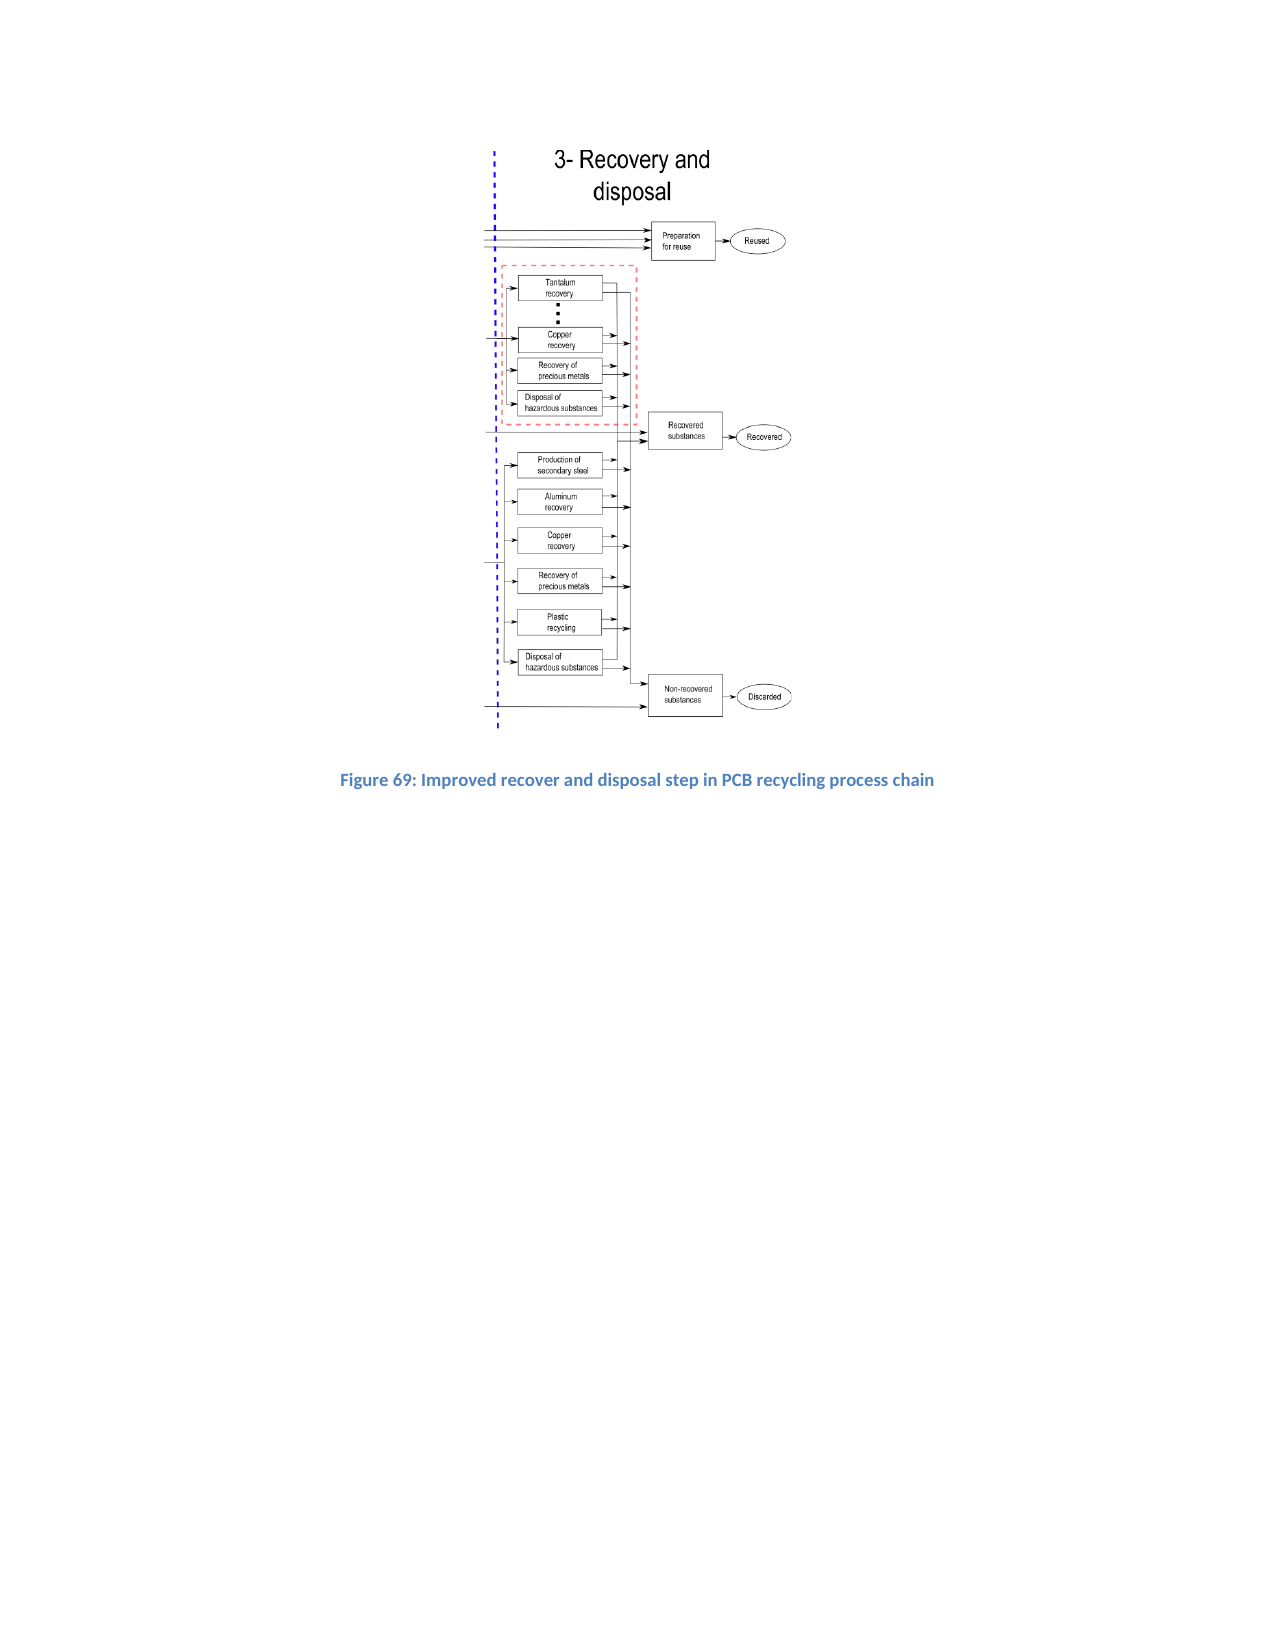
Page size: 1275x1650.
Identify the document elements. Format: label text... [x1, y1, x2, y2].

picture [483, 150, 792, 733]
